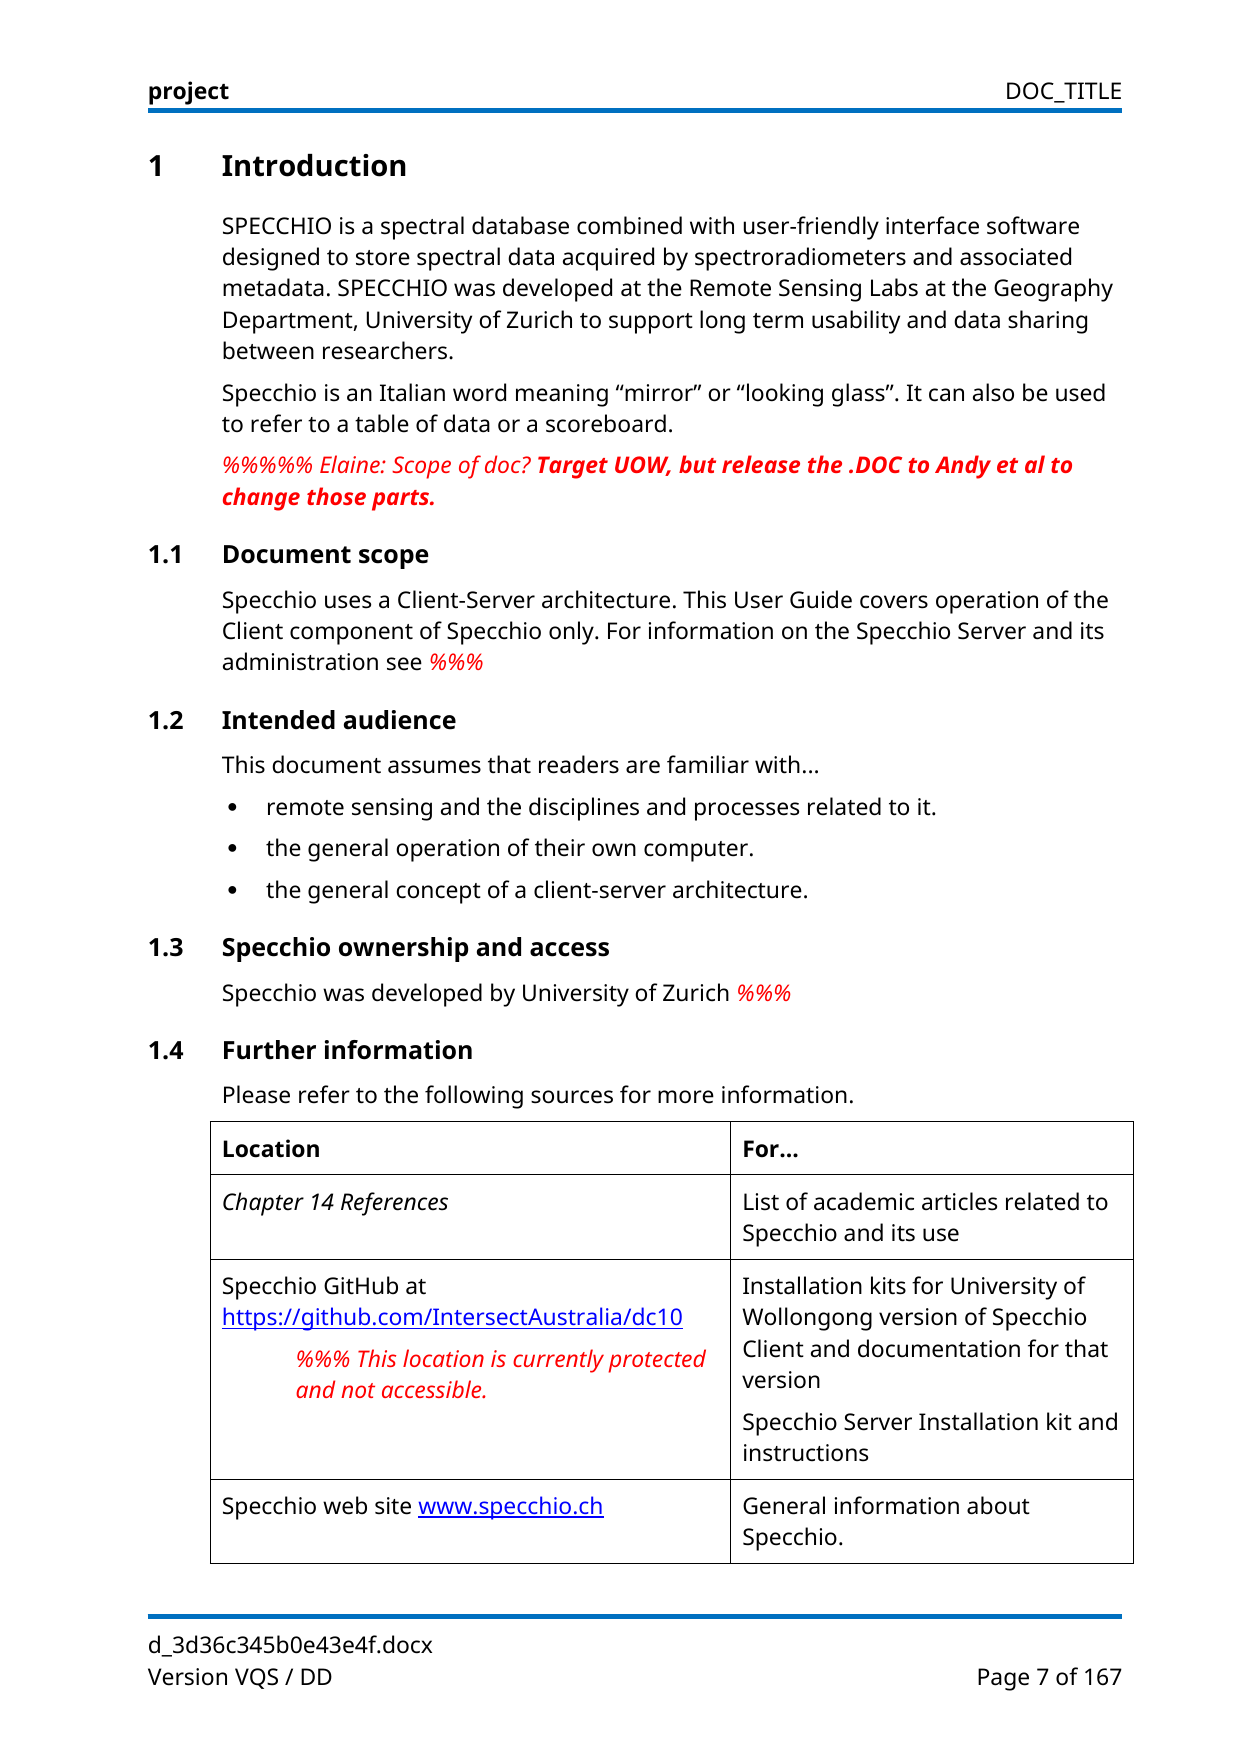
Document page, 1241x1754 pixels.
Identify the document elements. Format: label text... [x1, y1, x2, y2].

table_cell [211, 1480, 730, 1563]
subtitle Introduction [148, 145, 1122, 185]
subtitle Document scope [148, 537, 1122, 571]
text This document assumes that readers are familiar with... [222, 749, 1122, 780]
text SPECCHIO is a spectral database combined with user-friendly interface software designed to store spectral data acquired by spectroradiometers and associated metadata. SPECCHIO was developed at the Remote Sensing Labs at the Geography Department, University of Zurich to support long term usability and data sharing between researchers. [222, 210, 1122, 366]
table_cell Installation kits for University of Wollongong version of Specchio Client and documentation for that version Specchio Server Installation kit and instructions [731, 1260, 1133, 1478]
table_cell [731, 1480, 1133, 1563]
text Specchio uses a Client-Server architecture. This User Guide covers operation of the Client component of Specchio only. For information on the Specchio Server and its administration see %%% [222, 583, 1122, 677]
text the general operation of their own computer. [228, 832, 1122, 863]
table_cell Specchio GitHub at https://github.com/IntersectAustralia/dc10 %%% This location is currently protected and not accessible. [211, 1260, 730, 1478]
subtitle Intended audience [148, 702, 1122, 736]
table_cell List of academic articles related to Specchio and its use [731, 1175, 1133, 1259]
table_header Location [211, 1122, 730, 1174]
text Specchio was developed by University of Zurich %%% [222, 977, 1122, 1008]
table_header For... [731, 1122, 1133, 1174]
subtitle Further information [148, 1033, 1122, 1067]
text remote sensing and the disciplines and processes related to it. [228, 791, 1122, 822]
text Please refer to the following sources for more information. [222, 1079, 1122, 1111]
text %%%%% Elaine: Scope of doc? Target UOW, but release the .DOC to Andy et al to change those parts. [222, 449, 1122, 512]
subtitle Specchio ownership and access [148, 930, 1122, 964]
text Specchio is an Italian word meaning “mirror” or “looking glass”. It can also be used to refer to a table of data or a scoreboard. [222, 377, 1122, 439]
text the general concept of a client-server architecture. [228, 874, 1122, 905]
